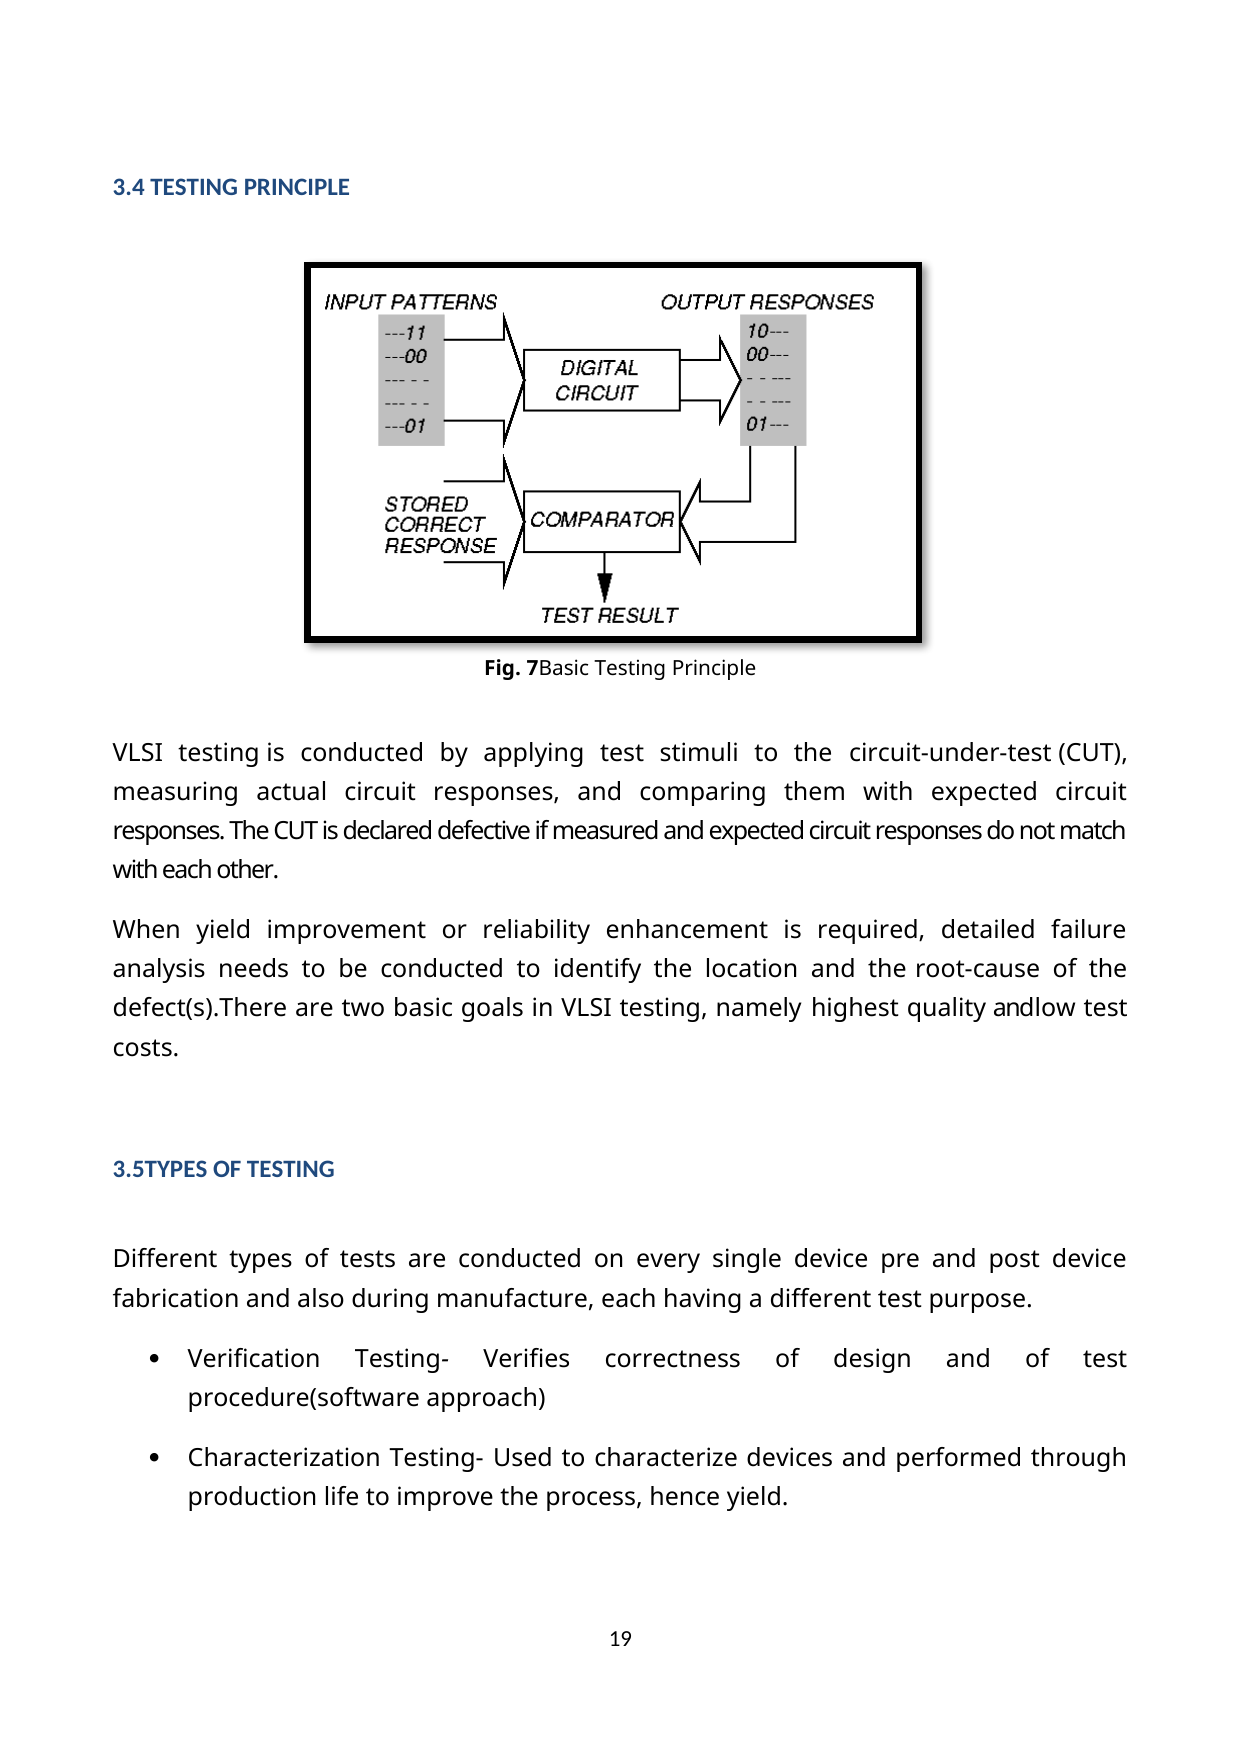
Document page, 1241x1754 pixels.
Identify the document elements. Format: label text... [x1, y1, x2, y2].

subtitle 3.5TYPES OF TESTING [112, 1153, 1128, 1184]
text When yield improvement or reliability enhancement is required, detailed failure analysis needs to be conducted to identify the location and the root-cause of the defect(s).There are two basic goals in VLSI testing, namely highest quality andlow test costs. [112, 912, 1128, 1063]
text Different types of tests are conducted on every single device pre and post device fabrication and also during manufacture, each having a different test purpose. [112, 1241, 1128, 1314]
text VLSI testing is conducted by applying test stimuli to the circuit-under-test (CUT), measuring actual circuit responses, and comparing them with expected circuit responses. The CUT is declared defective if measured and expected circuit responses do not match with each other. [112, 734, 1128, 886]
list Characterization Testing- Used to characterize devices and performed through production life to improve the process, hence yield. [150, 1439, 1128, 1513]
text Fig. 7Basic Testing Principle [112, 653, 1128, 681]
picture [311, 268, 916, 636]
list Verification Testing- Verifies correctness of design and of test procedure(software approach) [150, 1340, 1128, 1413]
subtitle 3.4 TESTING PRINCIPLE [112, 171, 1128, 201]
